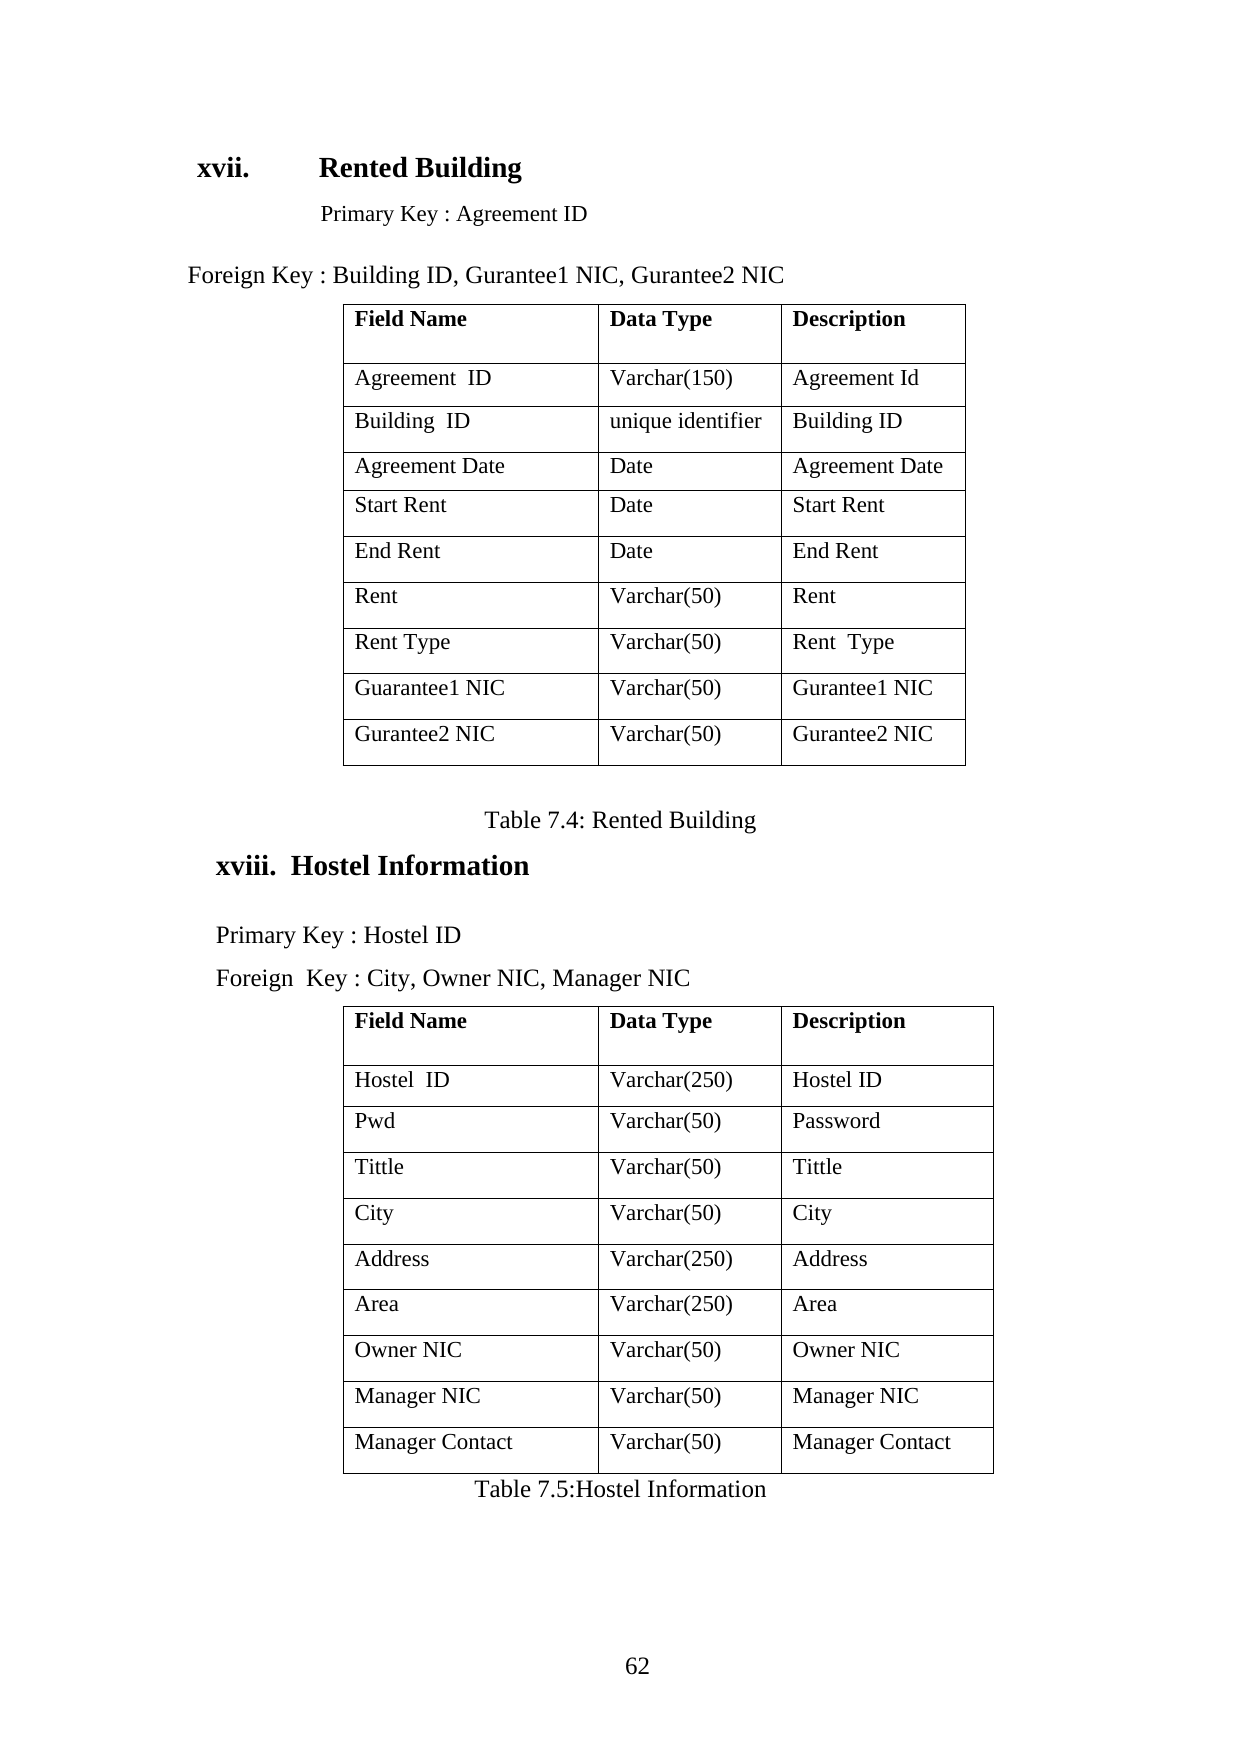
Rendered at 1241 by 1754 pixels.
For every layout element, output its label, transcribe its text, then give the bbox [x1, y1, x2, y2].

table_cell Hostel ID [782, 1066, 993, 1106]
table_cell Agreement Date [344, 453, 598, 490]
table_cell Rent [782, 583, 965, 627]
table_cell Varchar(250) [599, 1245, 781, 1289]
table_cell Agreement Id [782, 364, 965, 406]
table_cell Owner NIC [782, 1336, 993, 1381]
table_cell City [782, 1199, 993, 1243]
table_cell Date [599, 537, 781, 582]
table_cell Varchar(50) [599, 674, 781, 719]
table_cell Address [344, 1245, 598, 1289]
table_cell Building ID [344, 407, 598, 452]
table_cell Varchar(150) [599, 364, 781, 406]
table_cell City [344, 1199, 598, 1243]
table_cell Tittle [782, 1153, 993, 1198]
table_cell Area [782, 1290, 993, 1335]
table_cell Manager NIC [344, 1382, 598, 1427]
table_cell Date [599, 491, 781, 536]
table_cell Date [599, 453, 781, 490]
list Primary Key : Agreement ID [320, 200, 1053, 227]
table_cell Varchar(50) [599, 1336, 781, 1381]
table_cell Varchar(50) [599, 1107, 781, 1152]
table_cell Address [782, 1245, 993, 1289]
table_cell Gurantee2 NIC [344, 720, 598, 765]
table_cell Manager NIC [782, 1382, 993, 1427]
table_cell Gurantee2 NIC [782, 720, 965, 765]
table_cell Varchar(50) [599, 1153, 781, 1198]
table_cell Guarantee1 NIC [344, 674, 598, 719]
table_cell Varchar(50) [599, 1382, 781, 1427]
text Table 7.5:Hostel Information [187, 1474, 1053, 1502]
list Rented Building [197, 150, 1053, 183]
table_cell Agreement Date [782, 453, 965, 490]
table_cell Rent Type [782, 629, 965, 673]
table_cell Area [344, 1290, 598, 1335]
table_cell Tittle [344, 1153, 598, 1198]
table_cell Varchar(50) [599, 720, 781, 765]
table_cell Varchar(50) [599, 583, 781, 627]
table_header Field Name [344, 1007, 598, 1065]
table_cell End Rent [782, 537, 965, 582]
table_cell Varchar(50) [599, 1428, 781, 1473]
table_header Data Type [599, 305, 781, 363]
table_cell Gurantee1 NIC [782, 674, 965, 719]
table_cell Rent Type [344, 629, 598, 673]
table_header Data Type [599, 1007, 781, 1065]
table_cell Hostel ID [344, 1066, 598, 1106]
table_cell Varchar(250) [599, 1290, 781, 1335]
table_cell Pwd [344, 1107, 598, 1152]
table_cell unique identifier [599, 407, 781, 452]
table_cell Start Rent [344, 491, 598, 536]
table_cell Varchar(250) [599, 1066, 781, 1106]
table_cell Building ID [782, 407, 965, 452]
table_cell Rent [344, 583, 598, 627]
table_cell Owner NIC [344, 1336, 598, 1381]
table_cell Varchar(50) [599, 1199, 781, 1243]
list Hostel Information [216, 848, 1053, 882]
table_cell Varchar(50) [599, 629, 781, 673]
table_cell Manager Contact [344, 1428, 598, 1473]
text Foreign Key : Building ID, Gurantee1 NIC, Gurantee2 NIC [187, 261, 1053, 289]
table_cell Start Rent [782, 491, 965, 536]
table_cell Agreement ID [344, 364, 598, 406]
table_header Field Name [344, 305, 598, 363]
table_cell Password [782, 1107, 993, 1152]
text Foreign Key : City, Owner NIC, Manager NIC [216, 963, 1053, 992]
table_header Description [782, 1007, 993, 1065]
table_header Description [782, 305, 965, 363]
table_cell Manager Contact [782, 1428, 993, 1473]
text Primary Key : Hostel ID [216, 920, 1053, 948]
text Table 7.4: Rented Building [187, 805, 1053, 834]
table_cell End Rent [344, 537, 598, 582]
